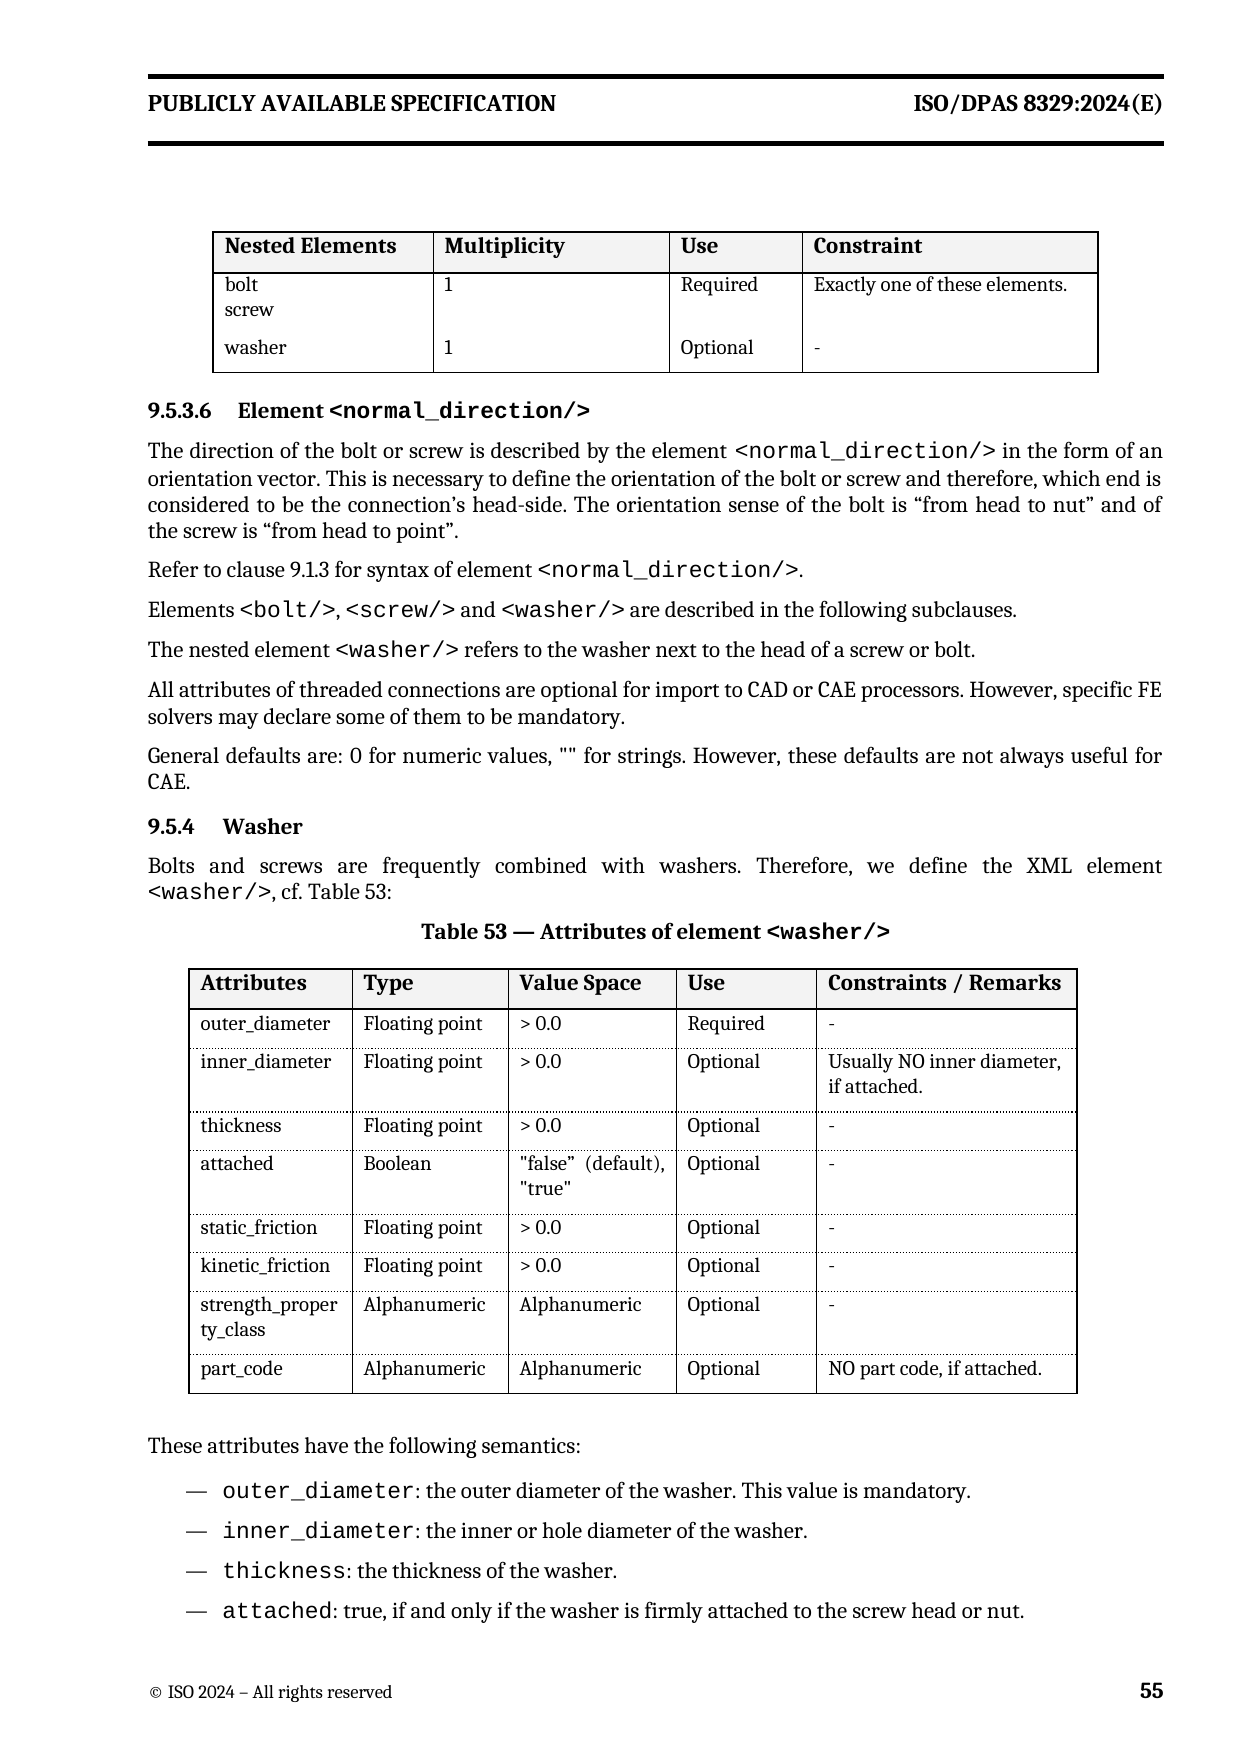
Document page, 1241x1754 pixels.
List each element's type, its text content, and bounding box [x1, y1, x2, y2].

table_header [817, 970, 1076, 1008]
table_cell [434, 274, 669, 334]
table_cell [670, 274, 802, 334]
text All attributes of threaded connections are optional for import to CAD or CAE processors. However, specific FE solvers may declare some of them to be mandatory. [148, 677, 1163, 730]
text Refer to clause 9.1.3 for syntax of element <normal_direction/>. [148, 557, 1163, 585]
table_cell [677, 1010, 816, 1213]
list outer_diameter: the outer diameter of the washer. This value is mandatory. [185, 1478, 1163, 1505]
list inner_diameter: the inner or hole diameter of the washer. [185, 1518, 1163, 1545]
text Bolts and screws are frequently combined with washers. Therefore, we define the XML element <washer/>, cf. Table 53: [148, 853, 1163, 907]
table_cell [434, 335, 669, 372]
text The nested element <washer/> refers to the washer next to the head of a screw or bolt. [148, 637, 1163, 665]
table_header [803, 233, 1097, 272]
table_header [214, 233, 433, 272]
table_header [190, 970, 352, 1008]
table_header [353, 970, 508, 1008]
text The direction of the bolt or screw is described by the element <normal_direction/> in the form of an orientation vector. This is necessary to define the orientation of the bolt or screw and therefore, which end is considered to be the connection’s head-side. The orientation sense of the bolt is “from head to nut” and of the screw is “from head to point”. [148, 438, 1163, 545]
subtitle Washer [148, 814, 1163, 840]
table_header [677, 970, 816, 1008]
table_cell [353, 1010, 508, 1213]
subtitle Element <normal_direction/> [148, 398, 1163, 426]
text General defaults are: 0 for numeric values, "" for strings. However, these defaults are not always useful for CAE. [148, 742, 1163, 795]
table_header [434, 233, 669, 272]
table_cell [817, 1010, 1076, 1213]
text Table 53 — Attributes of element <washer/> [148, 919, 1163, 947]
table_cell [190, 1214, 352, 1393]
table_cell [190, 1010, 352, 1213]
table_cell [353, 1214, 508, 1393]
text Elements <bolt/>, <screw/> and <washer/> are described in the following subclauses. [148, 597, 1163, 625]
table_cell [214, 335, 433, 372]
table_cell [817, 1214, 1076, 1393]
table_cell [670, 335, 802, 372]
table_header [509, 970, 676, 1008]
list thickness: the thickness of the washer. [185, 1558, 1163, 1585]
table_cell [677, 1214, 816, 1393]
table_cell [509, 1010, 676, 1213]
list attached: true, if and only if the washer is firmly attached to the screw head or nut. [185, 1598, 1163, 1625]
text These attributes have the following semantics: [148, 1433, 1163, 1459]
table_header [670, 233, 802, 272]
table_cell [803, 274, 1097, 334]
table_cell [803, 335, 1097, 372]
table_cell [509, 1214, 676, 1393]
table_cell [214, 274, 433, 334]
